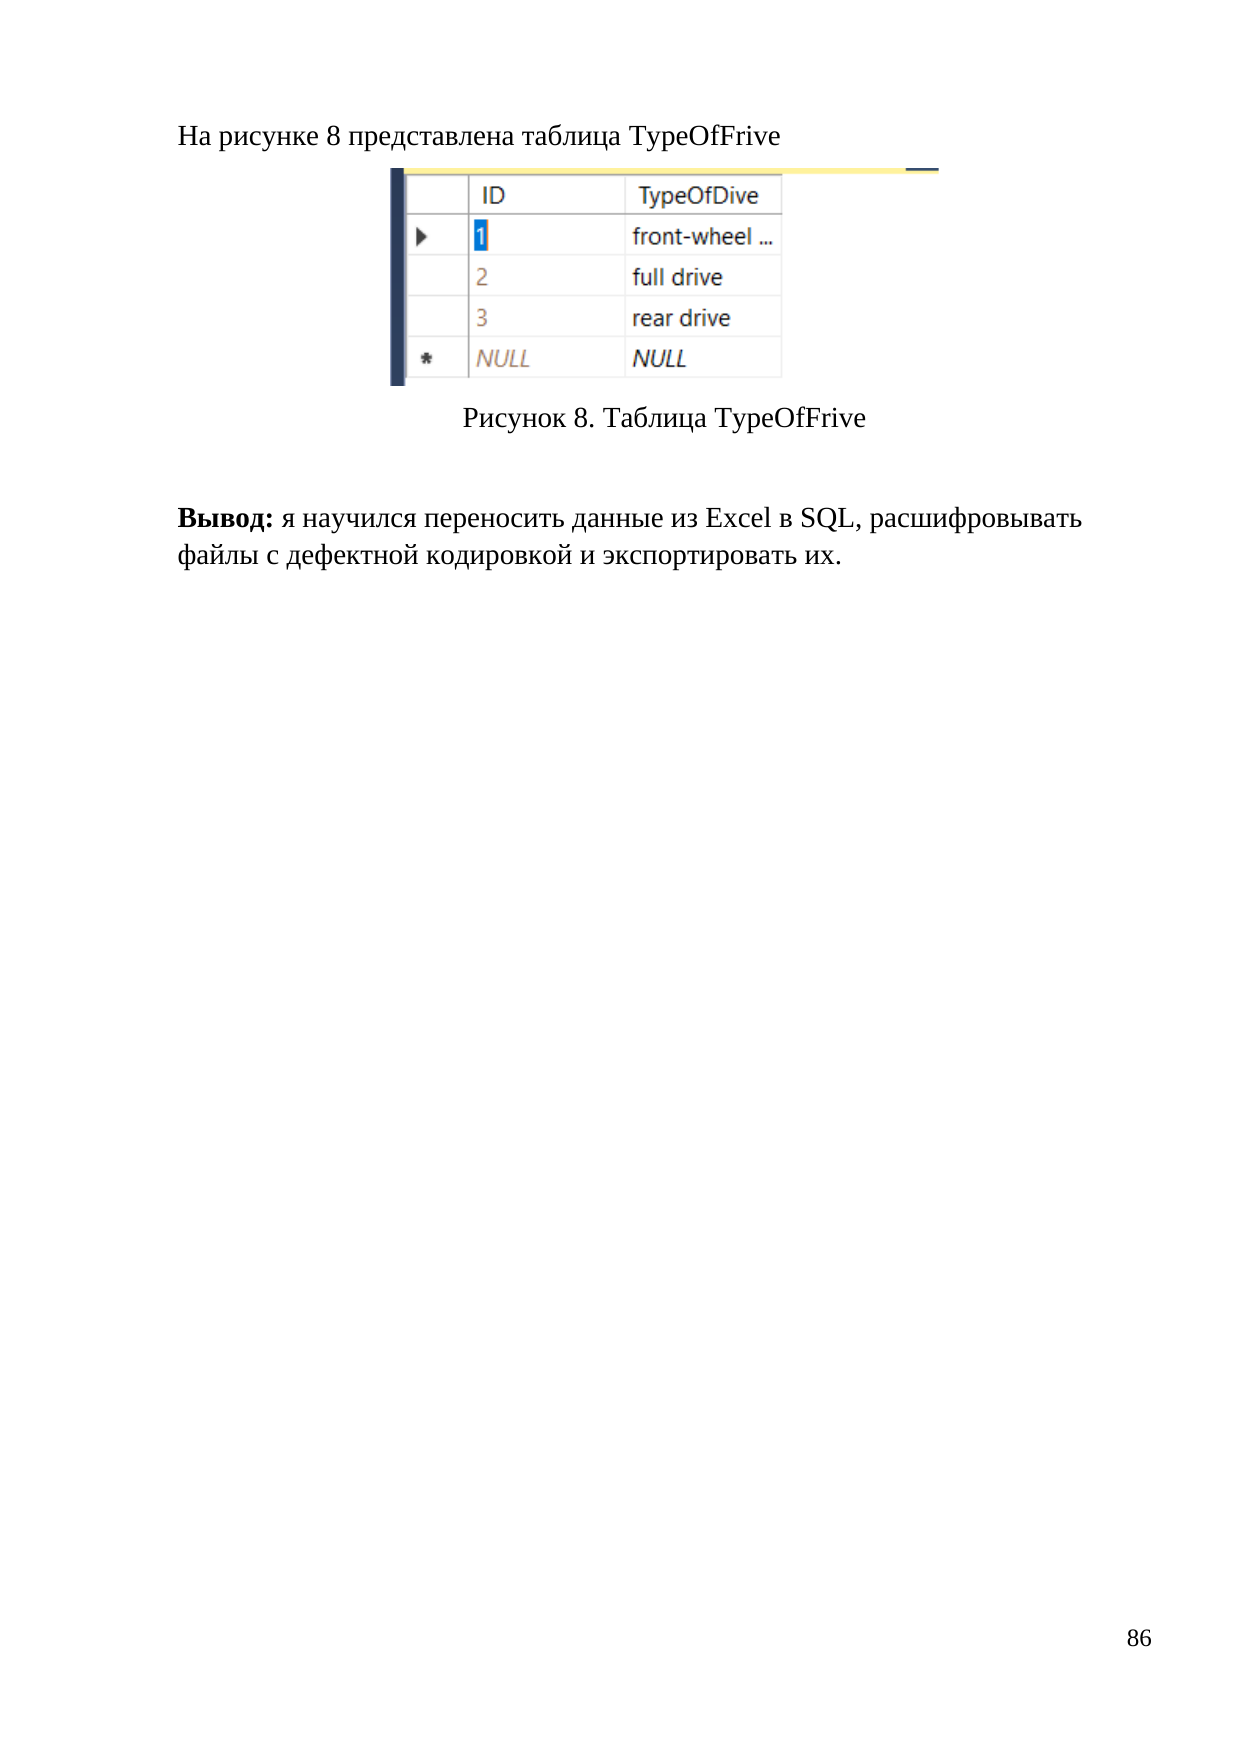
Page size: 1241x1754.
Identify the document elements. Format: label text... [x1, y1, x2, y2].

text На рисунке 8 представлена таблица TypeOfFrive [177, 118, 1152, 152]
text Вывод: я научился переносить данные из Excel в SQL, расшифровывать файлы с дефектной кодировкой и экспортировать их. [177, 501, 1152, 570]
text Рисунок 8. Таблица TypeOfFrive [177, 400, 1152, 433]
picture [390, 168, 939, 386]
